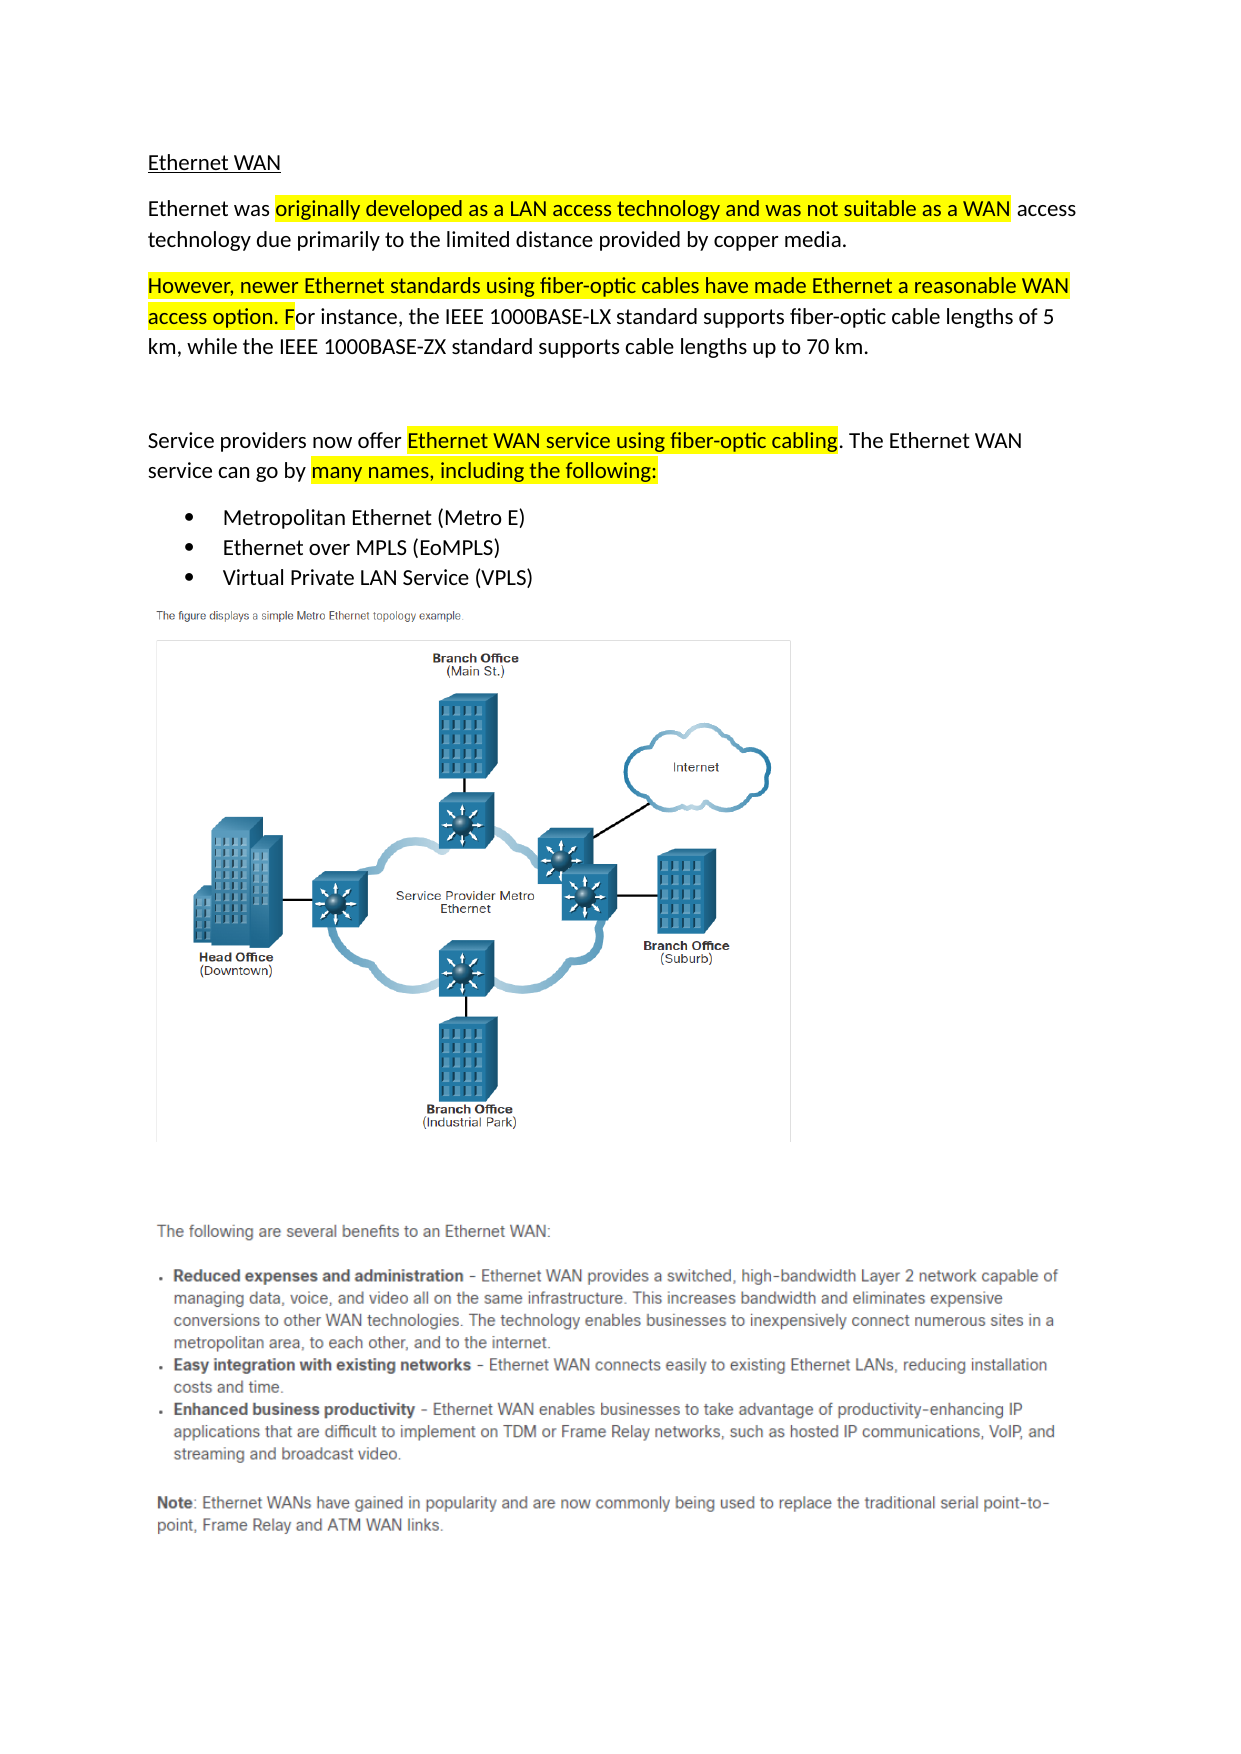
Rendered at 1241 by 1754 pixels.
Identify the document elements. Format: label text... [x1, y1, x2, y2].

text Service providers now offer Ethernet WAN service using fiber-optic cabling. The Ethernet WAN service can go by many names, including the following: [148, 426, 1093, 484]
picture [147, 1207, 1093, 1563]
list Metropolitan Ethernet (Metro E) [185, 503, 1093, 531]
text However, newer Ethernet standards using fiber-optic cables have made Ethernet a reasonable WAN access option. For instance, the IEEE 1000BASE-LX standard supports fiber-optic cable lengths of 5 km, while the IEEE 1000BASE-ZX standard supports cable lengths up to 70 km. [148, 272, 1093, 360]
picture [147, 610, 793, 1142]
list Ethernet over MPLS (EoMPLS) [185, 533, 1093, 561]
text Ethernet was originally developed as a LAN access technology and was not suitable as a WAN access technology due primarily to the limited distance provided by copper media. [148, 194, 1093, 253]
text Ethernet WAN [148, 148, 1093, 176]
list Virtual Private LAN Service (VPLS) [185, 563, 1093, 591]
